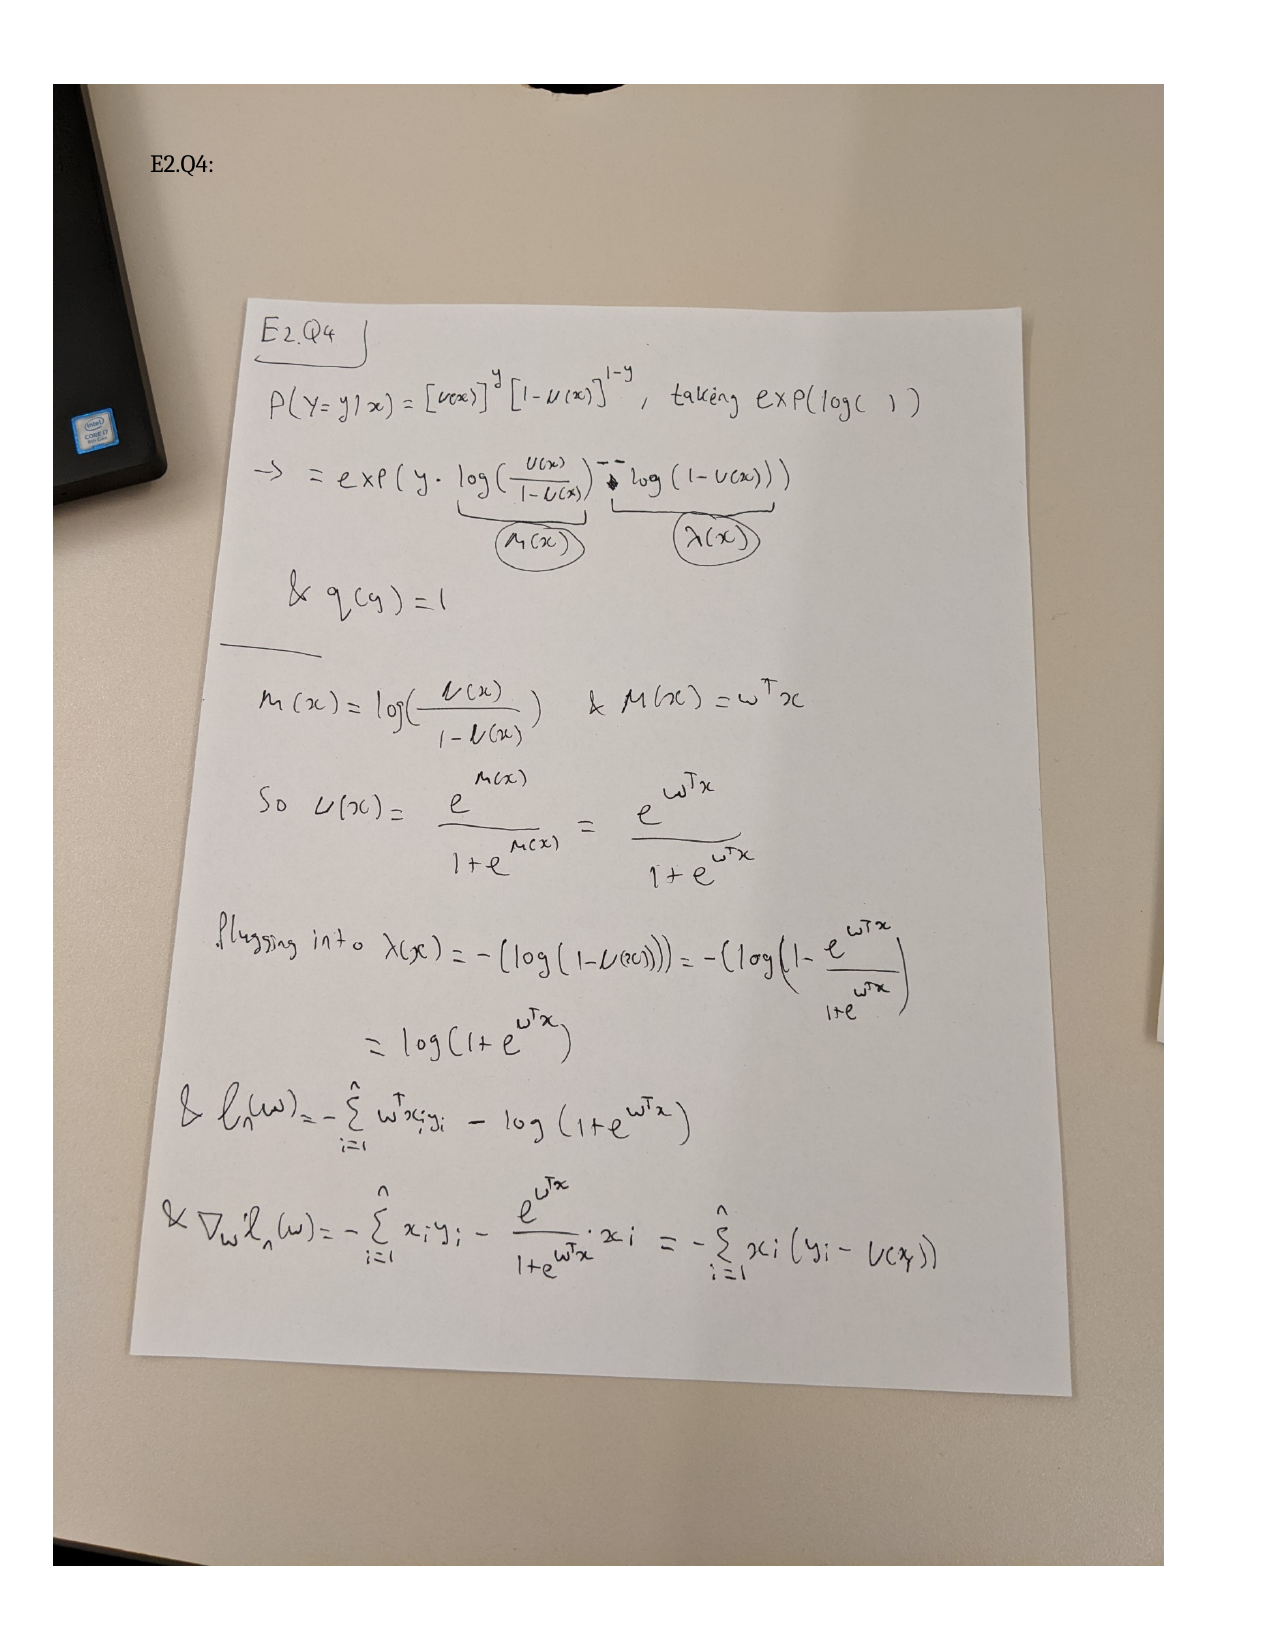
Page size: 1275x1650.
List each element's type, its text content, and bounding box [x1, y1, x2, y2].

picture [53, 84, 1164, 1566]
text E2.Q4: [150, 150, 1125, 179]
